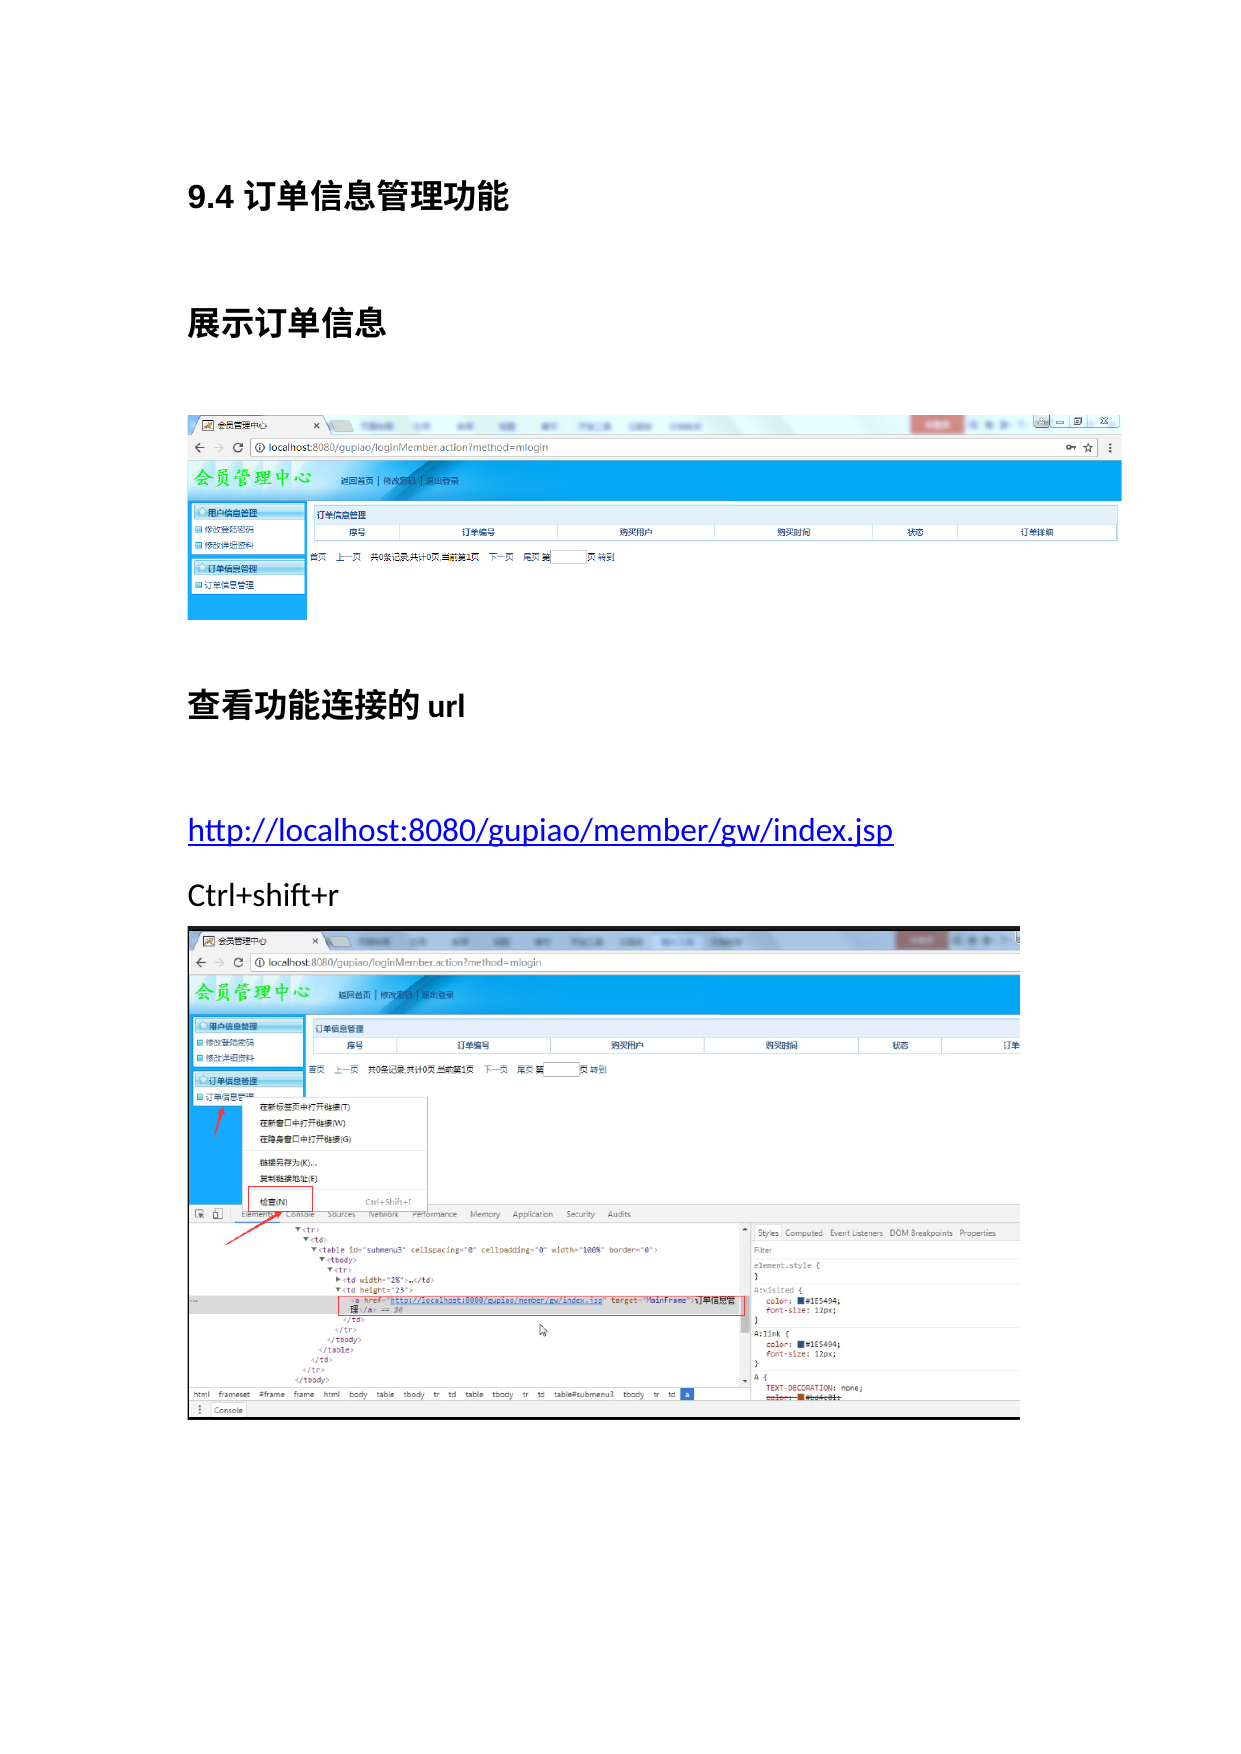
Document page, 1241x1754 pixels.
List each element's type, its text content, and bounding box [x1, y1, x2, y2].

subtitle 查看功能连接的url [187, 670, 1053, 735]
subtitle 9.4 订单信息管理功能 [187, 162, 1053, 227]
text http://localhost:8080/gupiao/member/gw/index.jsp [187, 797, 1053, 862]
subtitle 展示订单信息 [187, 289, 1053, 354]
text Ctrl+shift+r [187, 862, 1053, 927]
picture [187, 415, 1122, 620]
picture [187, 926, 1020, 1420]
